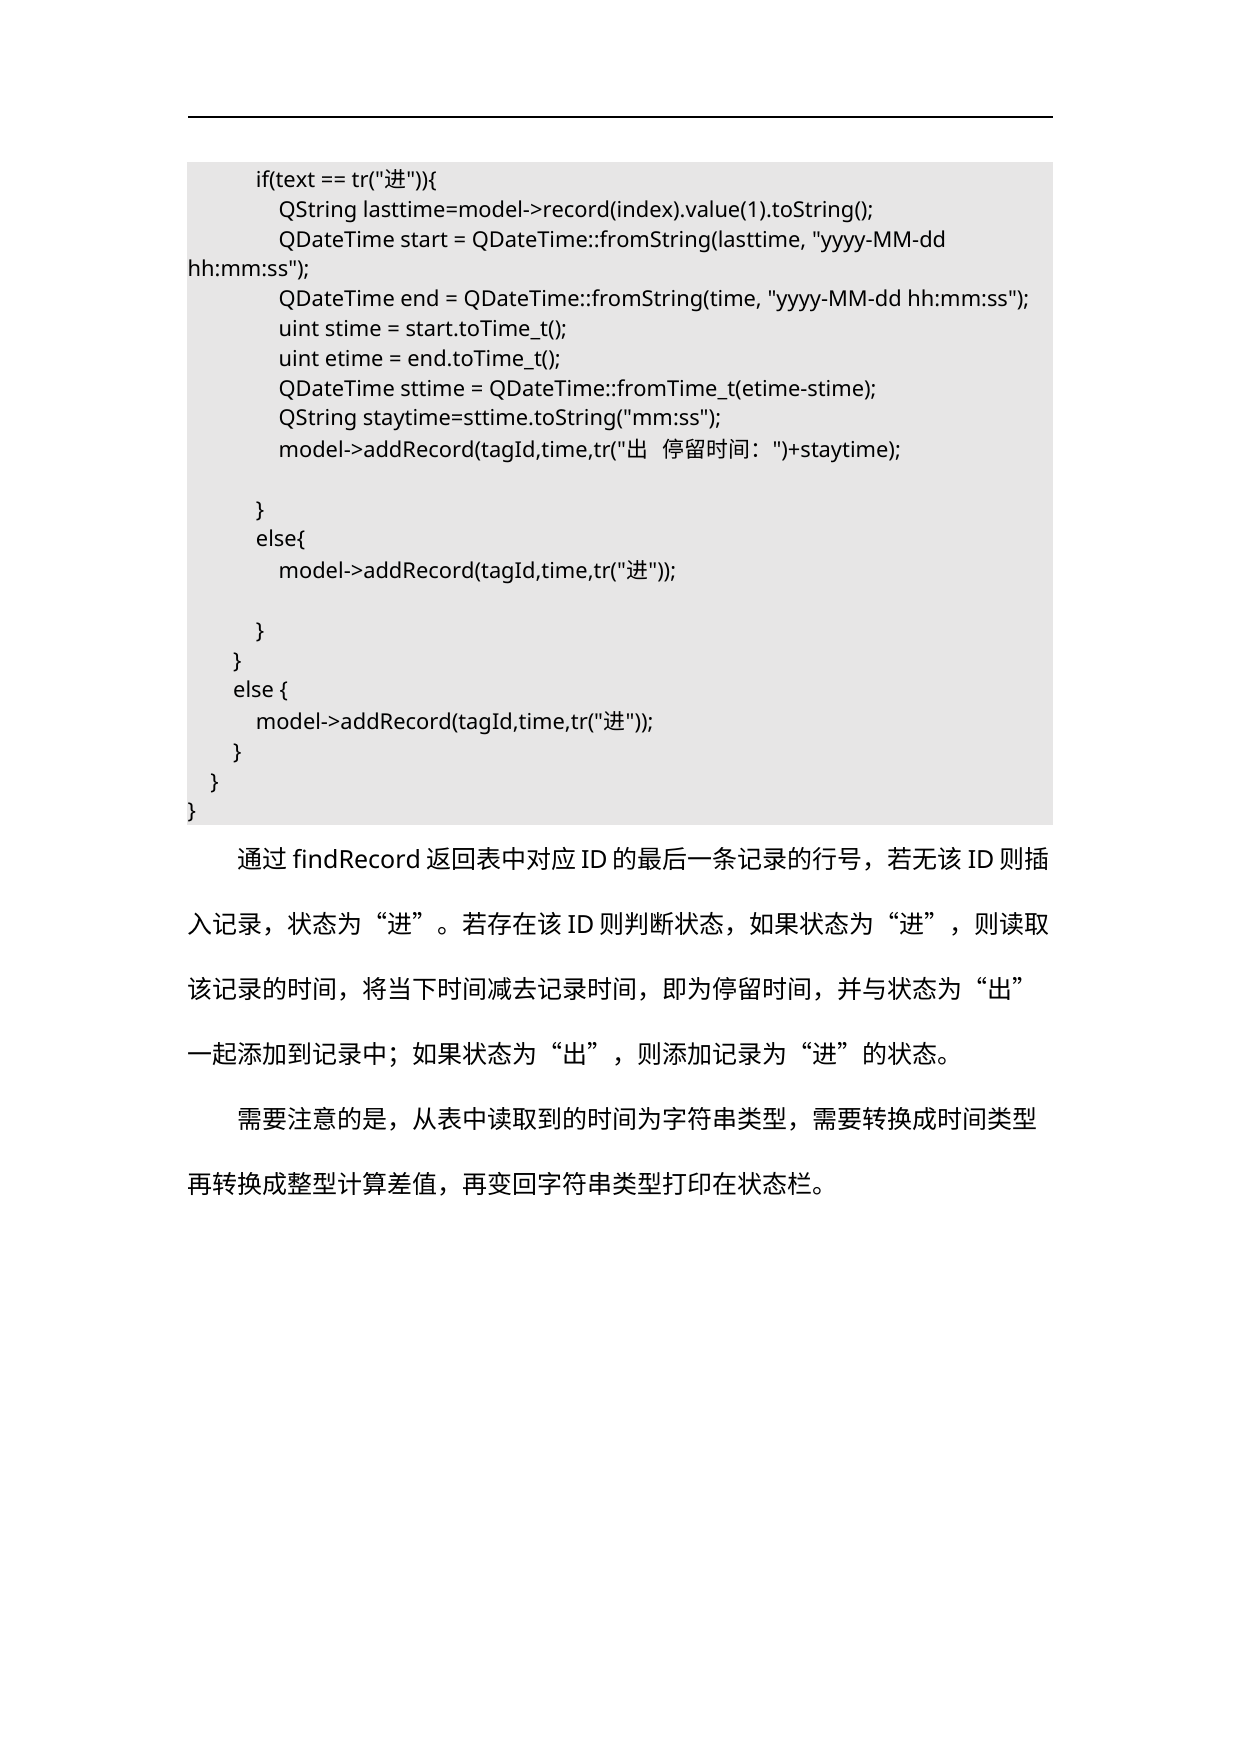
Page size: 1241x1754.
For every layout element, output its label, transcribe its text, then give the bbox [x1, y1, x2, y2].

text QString lasttime=model->record(index).value(1).toString(); [187, 194, 1053, 223]
text model->addRecord(tagId,time,tr("进")); [187, 553, 1053, 585]
text } [187, 494, 1053, 523]
text } [187, 796, 1053, 825]
text else{ [187, 523, 1053, 553]
text else { [187, 674, 1053, 704]
text 通过findRecord返回表中对应ID的最后一条记录的行号，若无该ID则插入记录，状态为“进”。若存在该ID则判断状态，如果状态为“进”，则读取该记录的时间，将当下时间减去记录时间，即为停留时间，并与状态为“出”一起添加到记录中；如果状态为“出”，则添加记录为“进”的状态。 [187, 825, 1053, 1085]
text } [187, 644, 1053, 674]
text QDateTime sttime = QDateTime::fromTime_t(etime-stime); [187, 372, 1053, 402]
text QDateTime end = QDateTime::fromString(time, "yyyy-MM-dd hh:mm:ss"); [187, 283, 1053, 313]
text if(text == tr("进")){ [187, 162, 1053, 194]
text QString staytime=sttime.toString("mm:ss"); [187, 402, 1053, 432]
text 需要注意的是，从表中读取到的时间为字符串类型，需要转换成时间类型再转换成整型计算差值，再变回字符串类型打印在状态栏。 [187, 1085, 1053, 1215]
text QDateTime start = QDateTime::fromString(lasttime, "yyyy-MM-dd hh:mm:ss"); [187, 223, 1053, 283]
text } [187, 736, 1053, 766]
text } [187, 766, 1053, 796]
text model->addRecord(tagId,time,tr("出 停留时间：")+staytime); [187, 432, 1053, 464]
text model->addRecord(tagId,time,tr("进")); [187, 704, 1053, 736]
text } [187, 615, 1053, 644]
text uint etime = end.toTime_t(); [187, 343, 1053, 372]
text uint stime = start.toTime_t(); [187, 313, 1053, 343]
